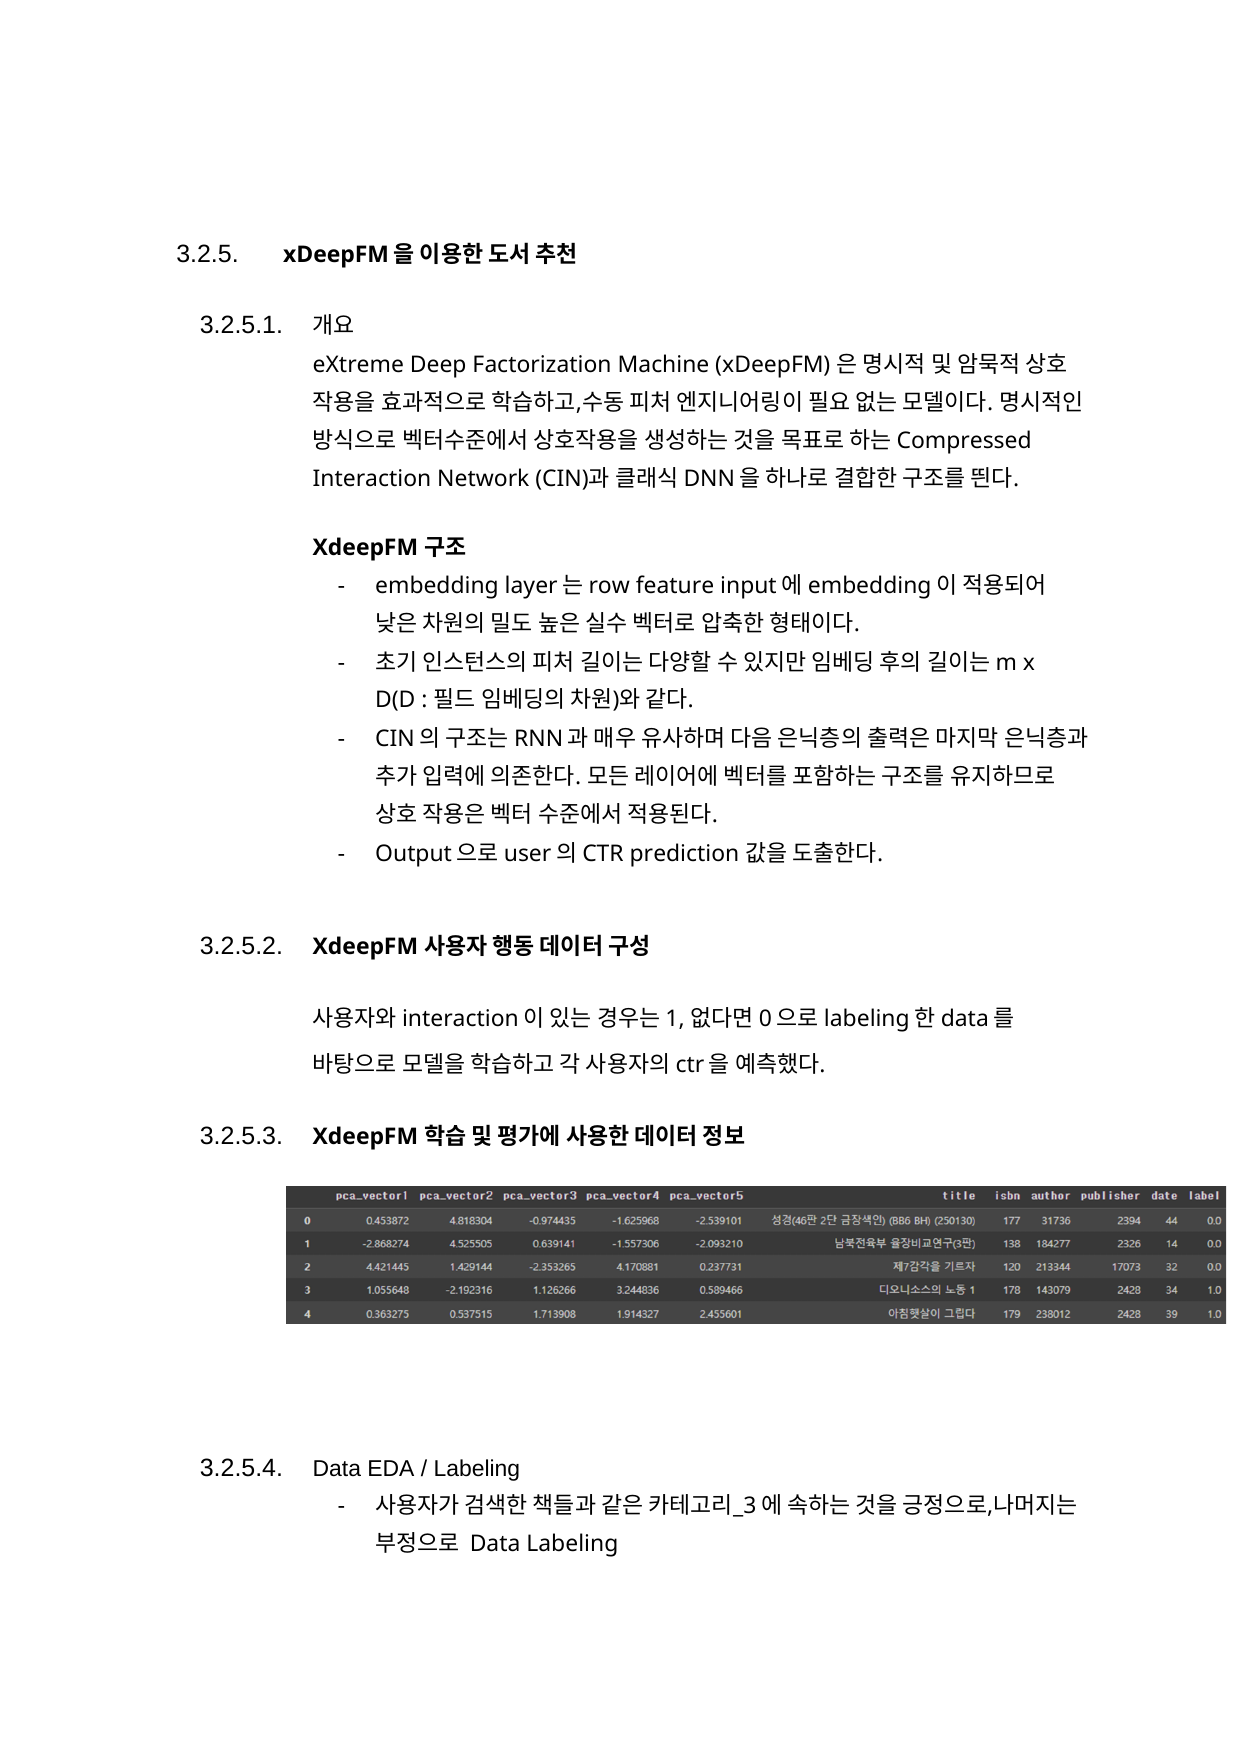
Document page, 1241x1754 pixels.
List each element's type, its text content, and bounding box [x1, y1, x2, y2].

list Data EDA / Labeling [283, 1453, 1090, 1482]
picture [286, 1186, 1227, 1324]
